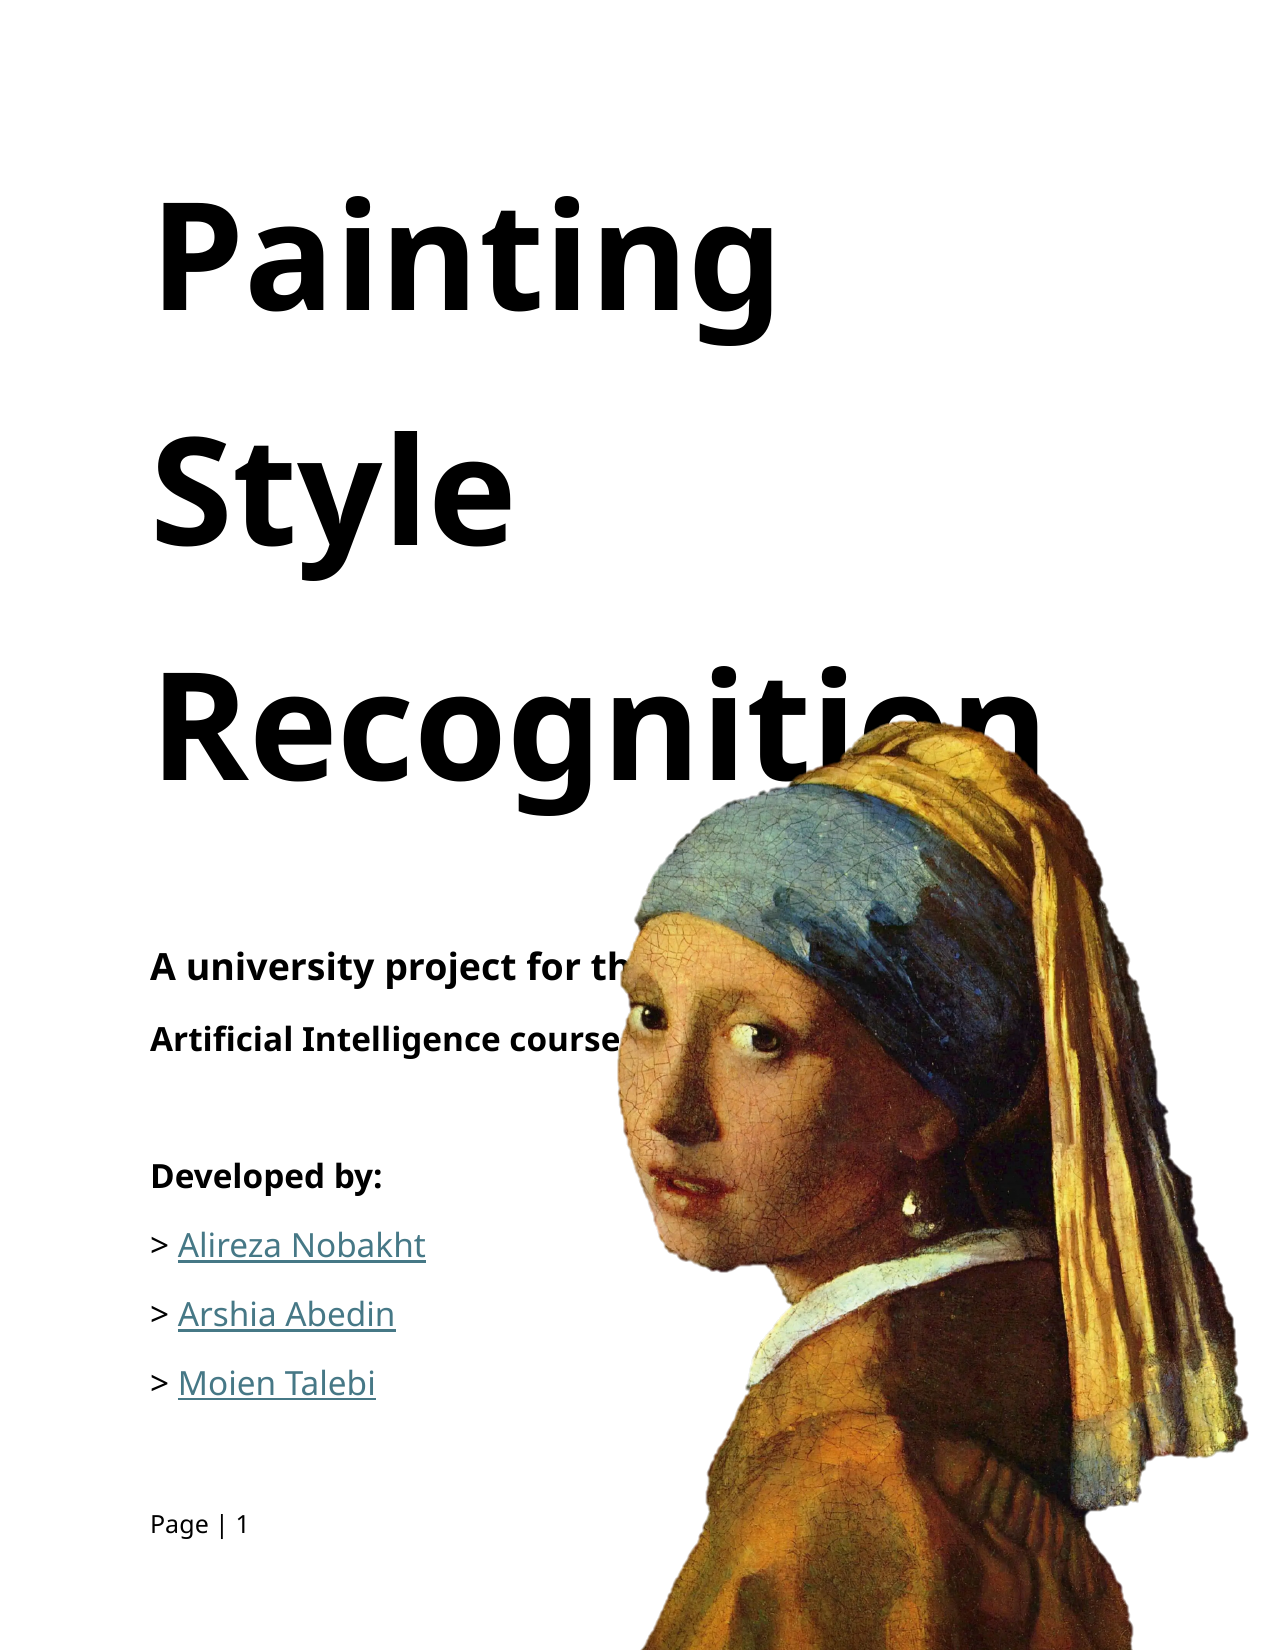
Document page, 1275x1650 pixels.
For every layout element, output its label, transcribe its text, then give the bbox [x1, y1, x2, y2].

text Artificial Intelligence course [150, 1016, 308, 1061]
picture [308, 554, 1275, 1650]
text > Moien Talebi [150, 1360, 308, 1405]
text > Arshia Abedin [150, 1291, 308, 1336]
text A university project for the [150, 940, 308, 991]
text Developed by: [150, 1153, 308, 1199]
text Painting Style Recognition [150, 150, 1125, 824]
text > Alireza Nobakht [150, 1222, 308, 1267]
